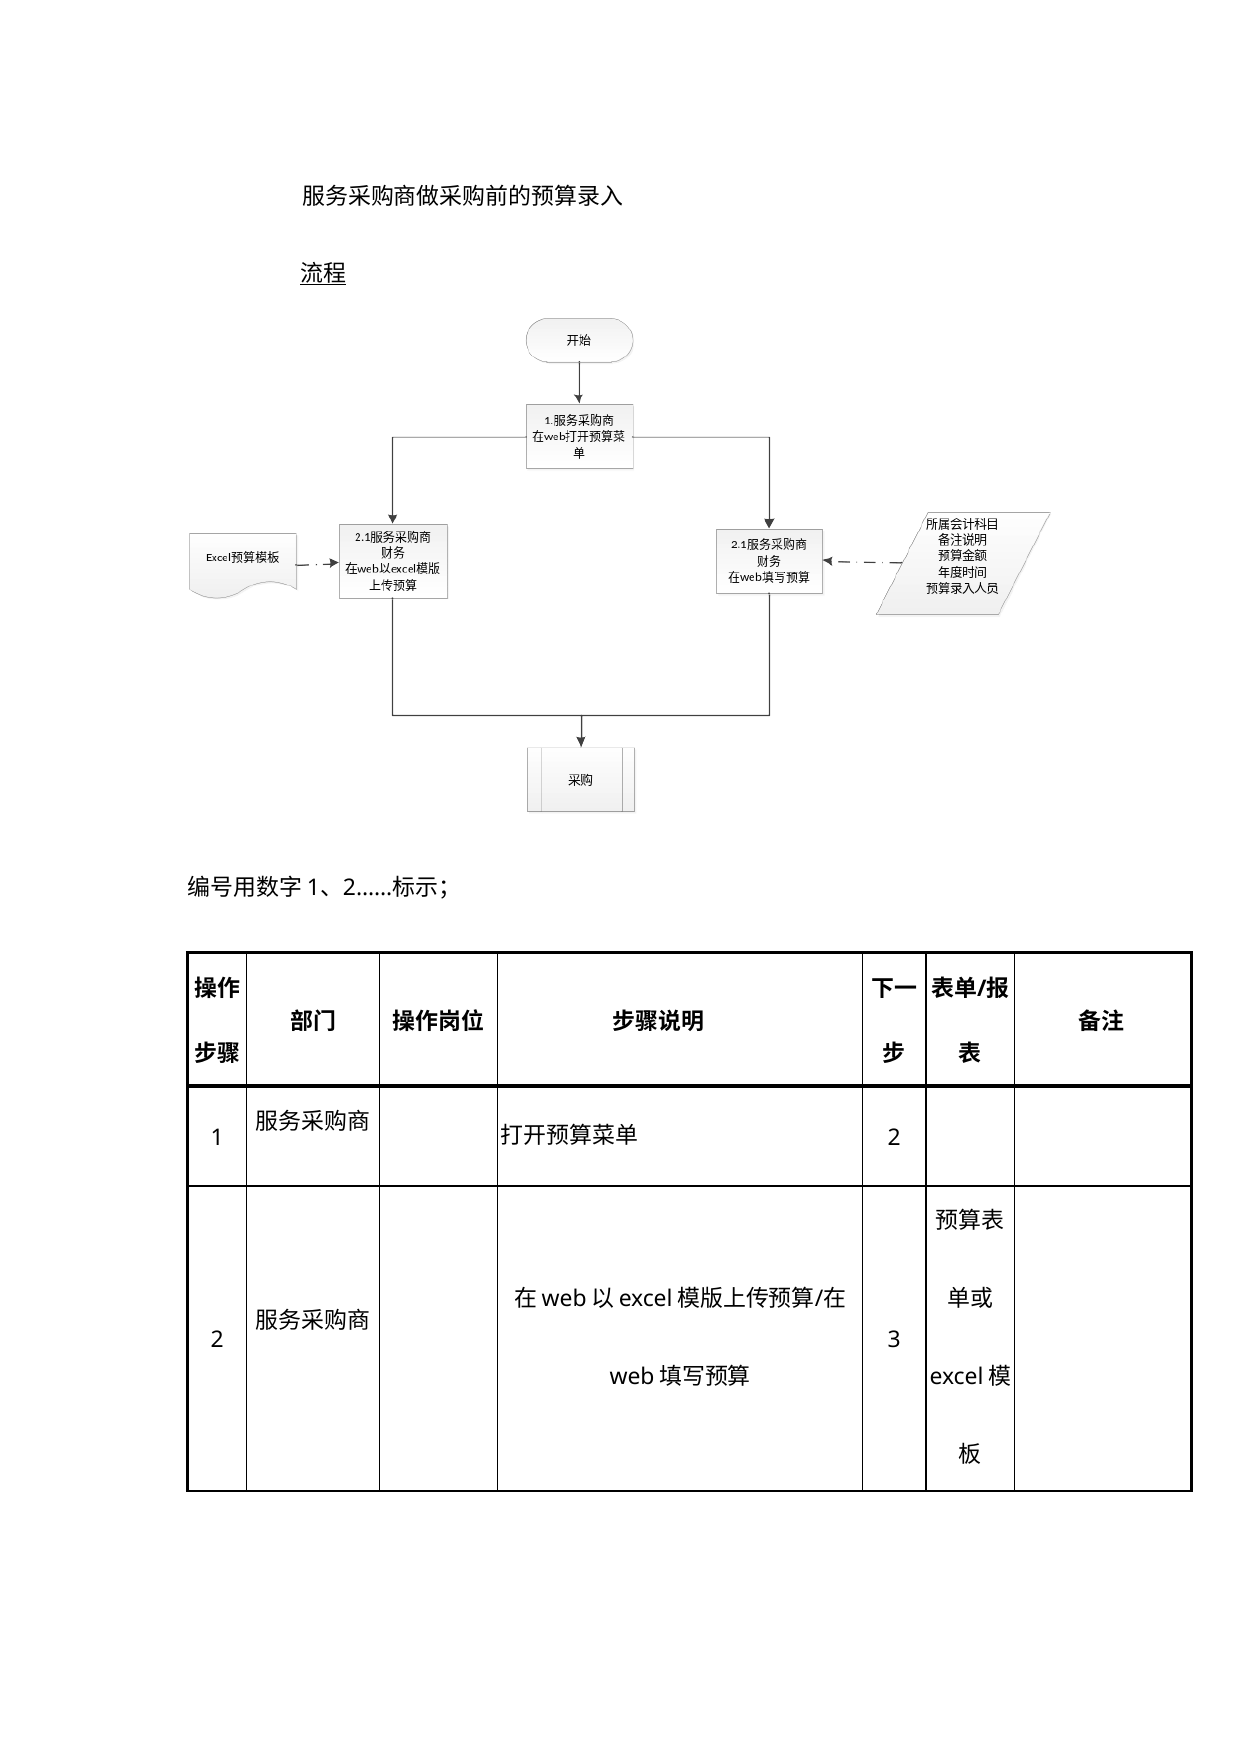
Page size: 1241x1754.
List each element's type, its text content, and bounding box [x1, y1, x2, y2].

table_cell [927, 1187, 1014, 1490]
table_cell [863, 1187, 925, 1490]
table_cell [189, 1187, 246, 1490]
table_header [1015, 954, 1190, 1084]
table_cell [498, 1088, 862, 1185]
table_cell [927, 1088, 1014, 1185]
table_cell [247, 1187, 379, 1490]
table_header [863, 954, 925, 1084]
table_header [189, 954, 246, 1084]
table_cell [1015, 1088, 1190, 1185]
text 服务采购商做采购前的预算录入 [187, 162, 1053, 227]
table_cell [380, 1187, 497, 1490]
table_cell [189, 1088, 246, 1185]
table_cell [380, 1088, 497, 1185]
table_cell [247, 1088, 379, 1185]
text 流程 [300, 239, 1053, 304]
text 编号用数字1、2……标示； [187, 853, 1053, 918]
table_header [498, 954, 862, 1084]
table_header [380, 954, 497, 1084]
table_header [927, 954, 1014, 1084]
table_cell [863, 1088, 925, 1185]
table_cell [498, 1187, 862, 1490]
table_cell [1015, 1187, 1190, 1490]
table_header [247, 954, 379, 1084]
